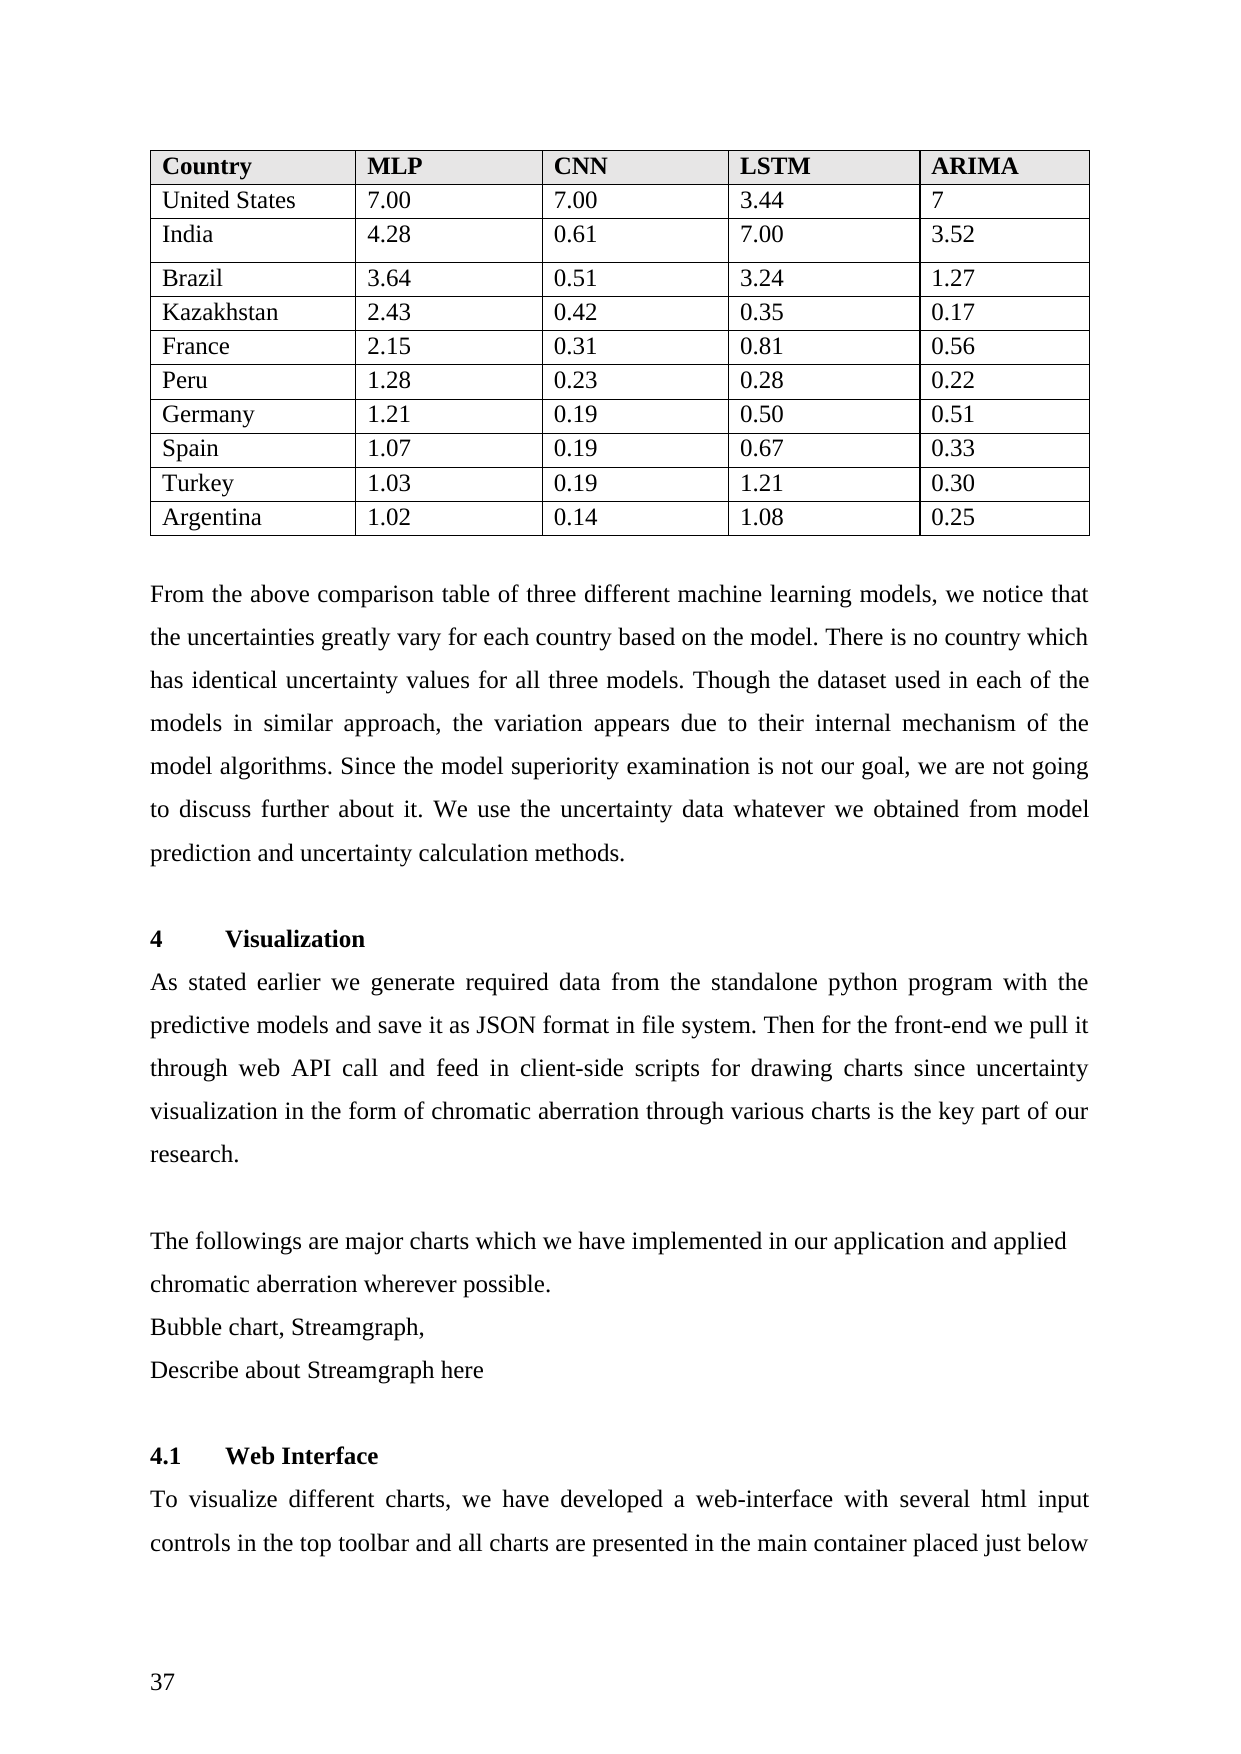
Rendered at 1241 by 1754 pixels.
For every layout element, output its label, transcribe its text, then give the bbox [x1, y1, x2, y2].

table_cell United States [151, 185, 355, 218]
text As stated earlier we generate required data from the standalone python program with the predictive models and save it as JSON format in file system. Then for the front-end we pull it through web API call and feed in client-side scripts for drawing charts since uncertainty visualization in the form of chromatic aberration through various charts is the key part of our research. [150, 967, 1090, 1168]
table_cell 0.51 [921, 400, 1089, 432]
text The followings are major charts which we have implemented in our application and applied chromatic aberration wherever possible. [150, 1226, 1090, 1298]
table_header Country [151, 151, 355, 184]
table_cell 7.00 [729, 219, 919, 262]
table_cell 2.43 [356, 297, 542, 330]
table_cell 0.17 [921, 297, 1089, 330]
table_cell 0.61 [543, 219, 728, 262]
table_cell 0.56 [921, 331, 1089, 364]
table_cell 0.22 [921, 365, 1089, 398]
table_cell 0.23 [543, 365, 728, 398]
table_cell 1.02 [356, 502, 542, 535]
table_cell 0.33 [921, 434, 1089, 467]
text From the above comparison table of three different machine learning models, we notice that the uncertainties greatly vary for each country based on the model. There is no country which has identical uncertainty values for all three models. Though the dataset used in each of the models in similar approach, the variation appears due to their internal mechanism of the model algorithms. Since the model superiority examination is not our goal, we are not going to discuss further about it. We use the uncertainty data whatever we obtained from model prediction and uncertainty calculation methods. [150, 579, 1090, 866]
table_cell Brazil [151, 263, 355, 296]
table_cell 0.30 [921, 468, 1089, 501]
table_header MLP [356, 151, 542, 184]
table_cell 3.52 [921, 219, 1089, 262]
table_cell 1.07 [356, 434, 542, 467]
table_cell 0.19 [543, 468, 728, 501]
table_cell 0.51 [543, 263, 728, 296]
table_cell 0.35 [729, 297, 919, 330]
table_cell 0.67 [729, 434, 919, 467]
table_cell 0.28 [729, 365, 919, 398]
table_cell 1.21 [729, 468, 919, 501]
table_cell 1.08 [729, 502, 919, 535]
table_cell 0.81 [729, 331, 919, 364]
table_cell 1.03 [356, 468, 542, 501]
table_cell Spain [151, 434, 355, 467]
table_cell 4.28 [356, 219, 542, 262]
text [150, 1484, 1090, 1556]
table_cell Kazakhstan [151, 297, 355, 330]
text Bubble chart, Streamgraph, [150, 1312, 1090, 1341]
table_cell 0.42 [543, 297, 728, 330]
table_cell 1.27 [921, 263, 1089, 296]
table_cell 2.15 [356, 331, 542, 364]
text 4.1 Web Interface [150, 1441, 1090, 1470]
table_cell 7.00 [543, 185, 728, 218]
table_cell 0.31 [543, 331, 728, 364]
text 4 Visualization [150, 924, 1090, 953]
table_cell 7 [921, 185, 1089, 218]
table_header CNN [543, 151, 728, 184]
table_cell 3.24 [729, 263, 919, 296]
table_cell 0.50 [729, 400, 919, 432]
table_cell 3.44 [729, 185, 919, 218]
table_cell Peru [151, 365, 355, 398]
table_cell 3.64 [356, 263, 542, 296]
table_cell 1.28 [356, 365, 542, 398]
table_cell 7.00 [356, 185, 542, 218]
table_header LSTM [729, 151, 919, 184]
table_cell 0.19 [543, 400, 728, 432]
table_cell Germany [151, 400, 355, 432]
table_header ARIMA [921, 151, 1089, 184]
table_cell Turkey [151, 468, 355, 501]
table_cell 0.25 [921, 502, 1089, 535]
text Describe about Streamgraph here [150, 1355, 1090, 1384]
table_cell Argentina [151, 502, 355, 535]
table_cell 1.21 [356, 400, 542, 432]
table_cell India [151, 219, 355, 262]
table_cell France [151, 331, 355, 364]
table_cell 0.19 [543, 434, 728, 467]
table_cell 0.14 [543, 502, 728, 535]
